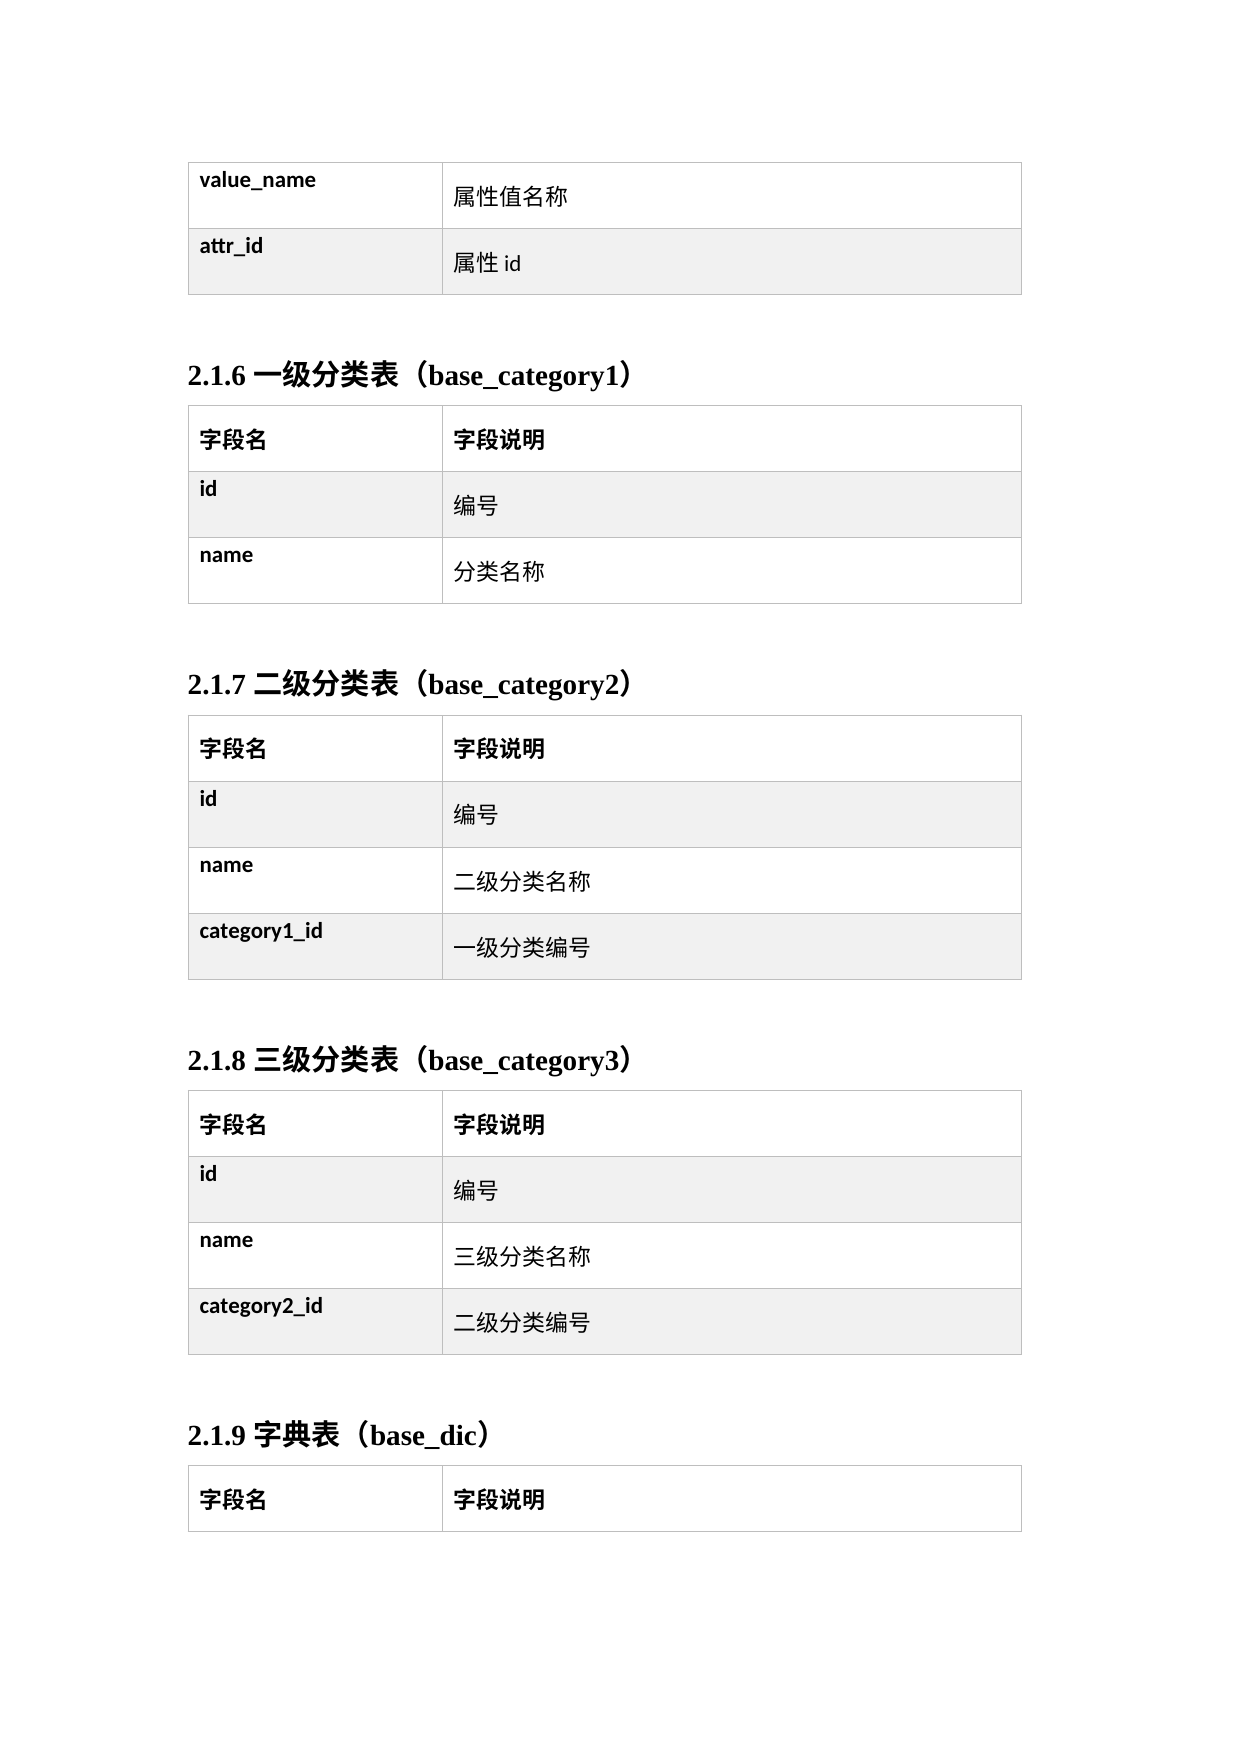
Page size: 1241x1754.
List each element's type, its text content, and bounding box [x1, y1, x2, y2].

table_header 字段名 [189, 716, 442, 781]
table_cell 分类名称 [443, 538, 1021, 603]
table_cell id [189, 472, 442, 537]
table_cell value_name [189, 163, 442, 228]
subtitle 2.1.6 一级分类表（base_category1） [187, 340, 1053, 405]
table_cell 编号 [443, 1157, 1021, 1222]
table_cell 编号 [443, 472, 1021, 537]
table_cell 属性值名称 [443, 163, 1021, 228]
table_cell 二级分类名称 [443, 848, 1021, 913]
table_header 字段说明 [443, 716, 1021, 781]
table_header 字段说明 [443, 1466, 1021, 1531]
table_cell 编号 [443, 782, 1021, 847]
table_cell 二级分类编号 [443, 1289, 1021, 1354]
table_header 字段说明 [443, 406, 1021, 471]
table_cell id [189, 782, 442, 847]
table_header 字段名 [189, 1466, 442, 1531]
table_cell 三级分类名称 [443, 1223, 1021, 1288]
table_header 字段说明 [443, 1091, 1021, 1156]
table_header 字段名 [189, 1091, 442, 1156]
subtitle 2.1.8 三级分类表（base_category3） [187, 1025, 1053, 1090]
table_cell name [189, 538, 442, 603]
table_cell 属性id [443, 229, 1021, 294]
table_cell name [189, 1223, 442, 1288]
table_cell id [189, 1157, 442, 1222]
subtitle 2.1.7 二级分类表（base_category2） [187, 649, 1053, 714]
table_cell name [189, 848, 442, 913]
table_cell 一级分类编号 [443, 914, 1021, 979]
table_cell category2_id [189, 1289, 442, 1354]
subtitle 2.1.9 字典表（base_dic） [187, 1400, 1053, 1465]
table_header 字段名 [189, 406, 442, 471]
table_cell category1_id [189, 914, 442, 979]
table_cell attr_id [189, 229, 442, 294]
